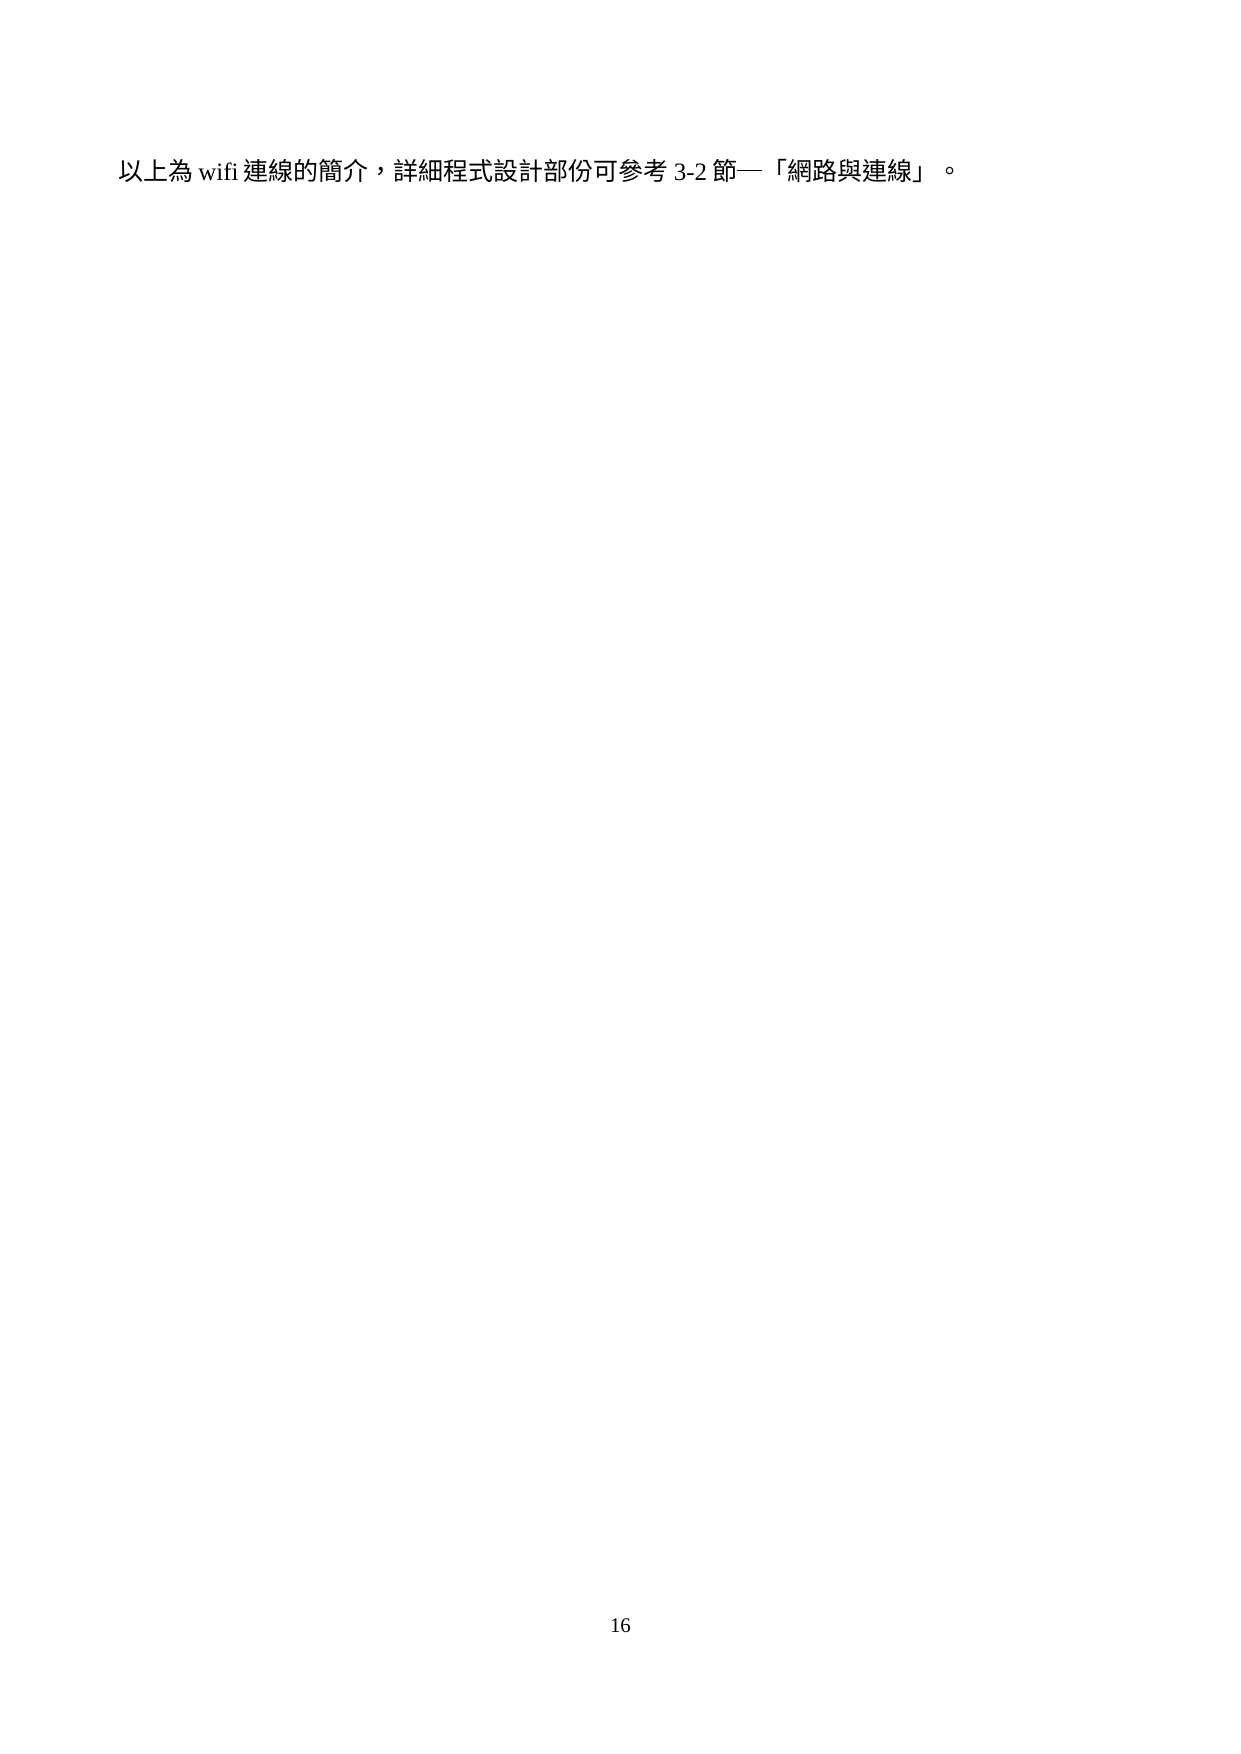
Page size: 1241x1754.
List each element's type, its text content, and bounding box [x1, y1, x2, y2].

text 以上為wifi連線的簡介，詳細程式設計部份可參考3-2節─「網路與連線」。 [118, 152, 1122, 188]
